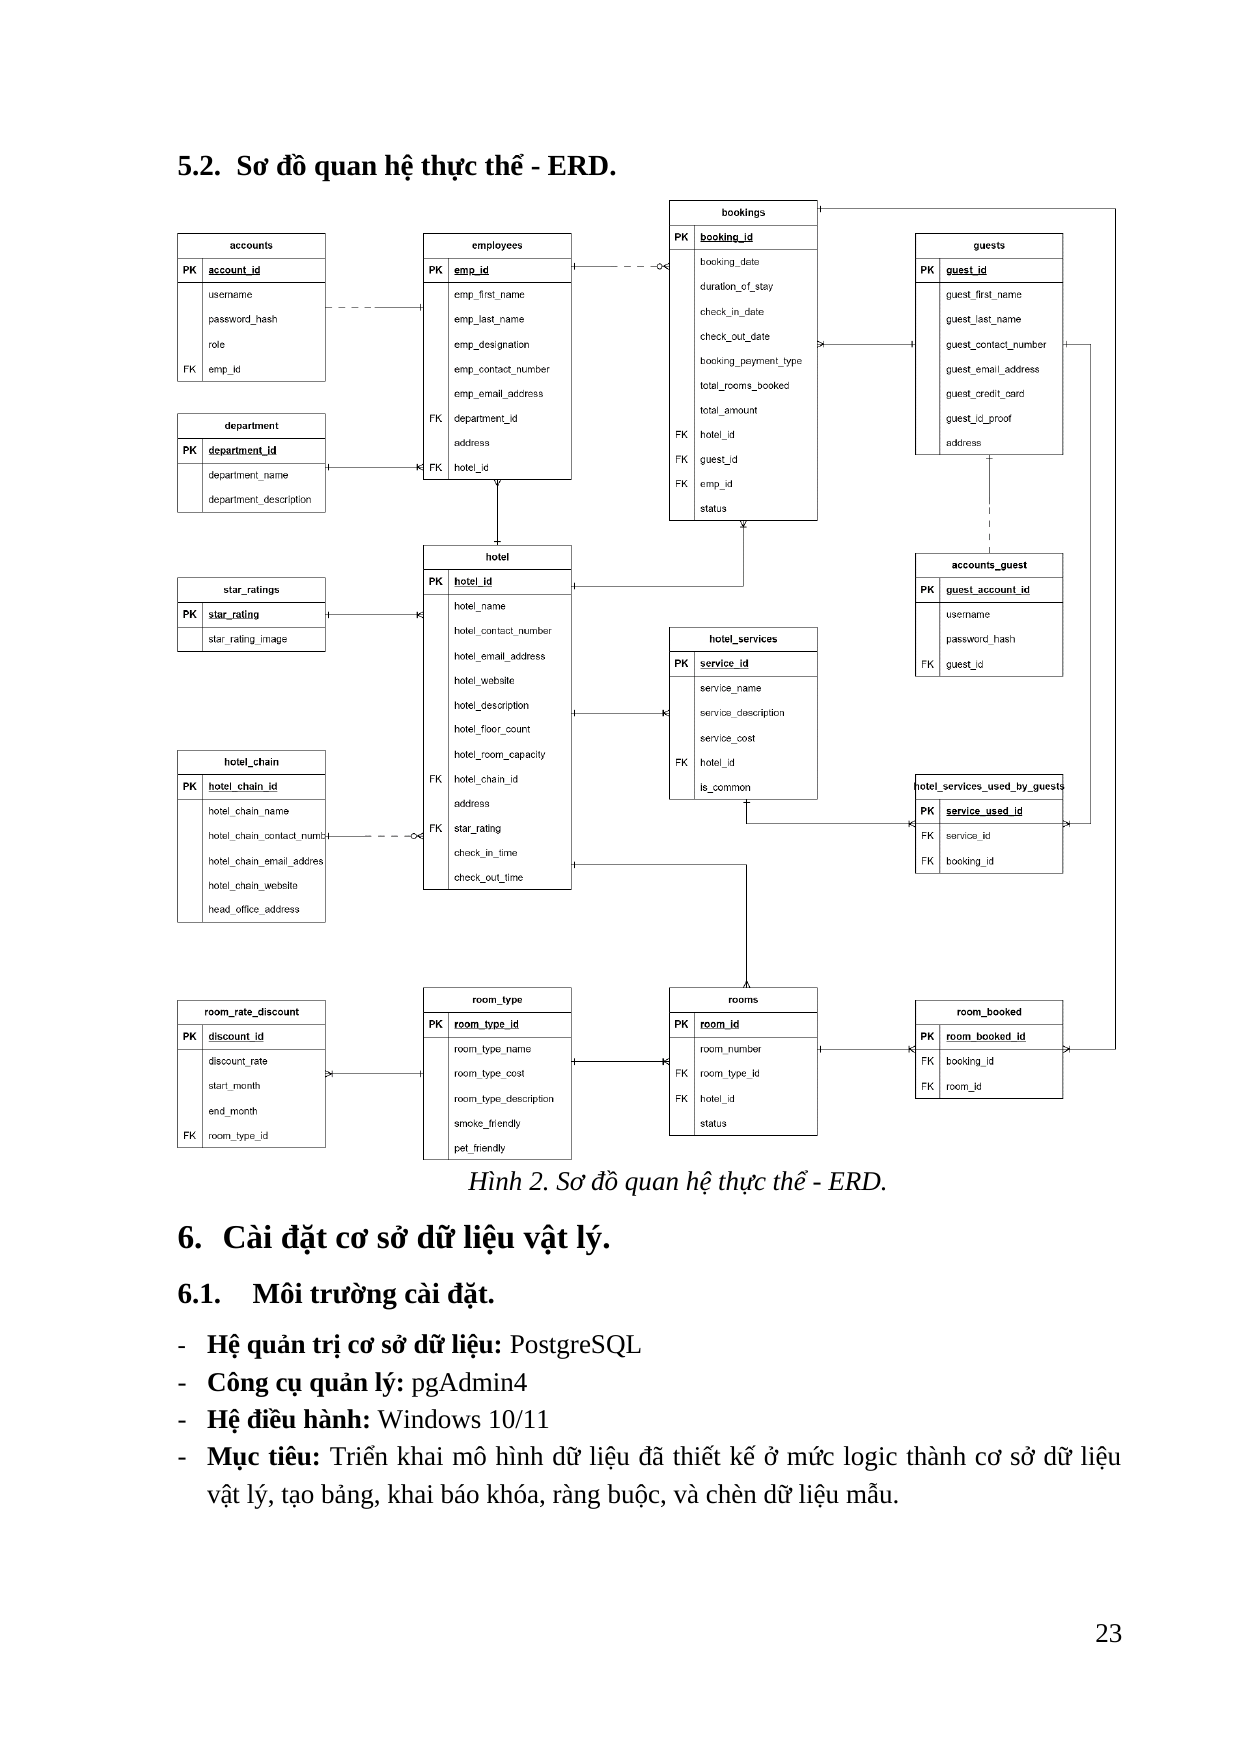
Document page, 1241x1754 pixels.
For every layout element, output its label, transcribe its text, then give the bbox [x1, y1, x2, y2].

list Công cụ quản lý: pgAdmin4 [177, 1366, 1122, 1397]
subtitle Môi trường cài đặt. [177, 1276, 1122, 1309]
subtitle Cài đặt cơ sở dữ liệu vật lý. [177, 1217, 1122, 1256]
list Hệ quản trị cơ sở dữ liệu: PostgreSQL [177, 1329, 1122, 1360]
subtitle Sơ đồ quan hệ thực thể - ERD. [177, 148, 1122, 181]
list Hệ điều hành: Windows 10/11 [177, 1403, 1122, 1434]
text Hình . Sơ đồ quan hệ thực thể - ERD. [177, 1166, 1122, 1197]
list Mục tiêu: Triển khai mô hình dữ liệu đã thiết kế ở mức logic thành cơ sở dữ liệu vật lý, tạo bảng, khai báo khóa, ràng buộc, và chèn dữ liệu mẫu. [177, 1441, 1122, 1509]
picture [177, 200, 1123, 1160]
